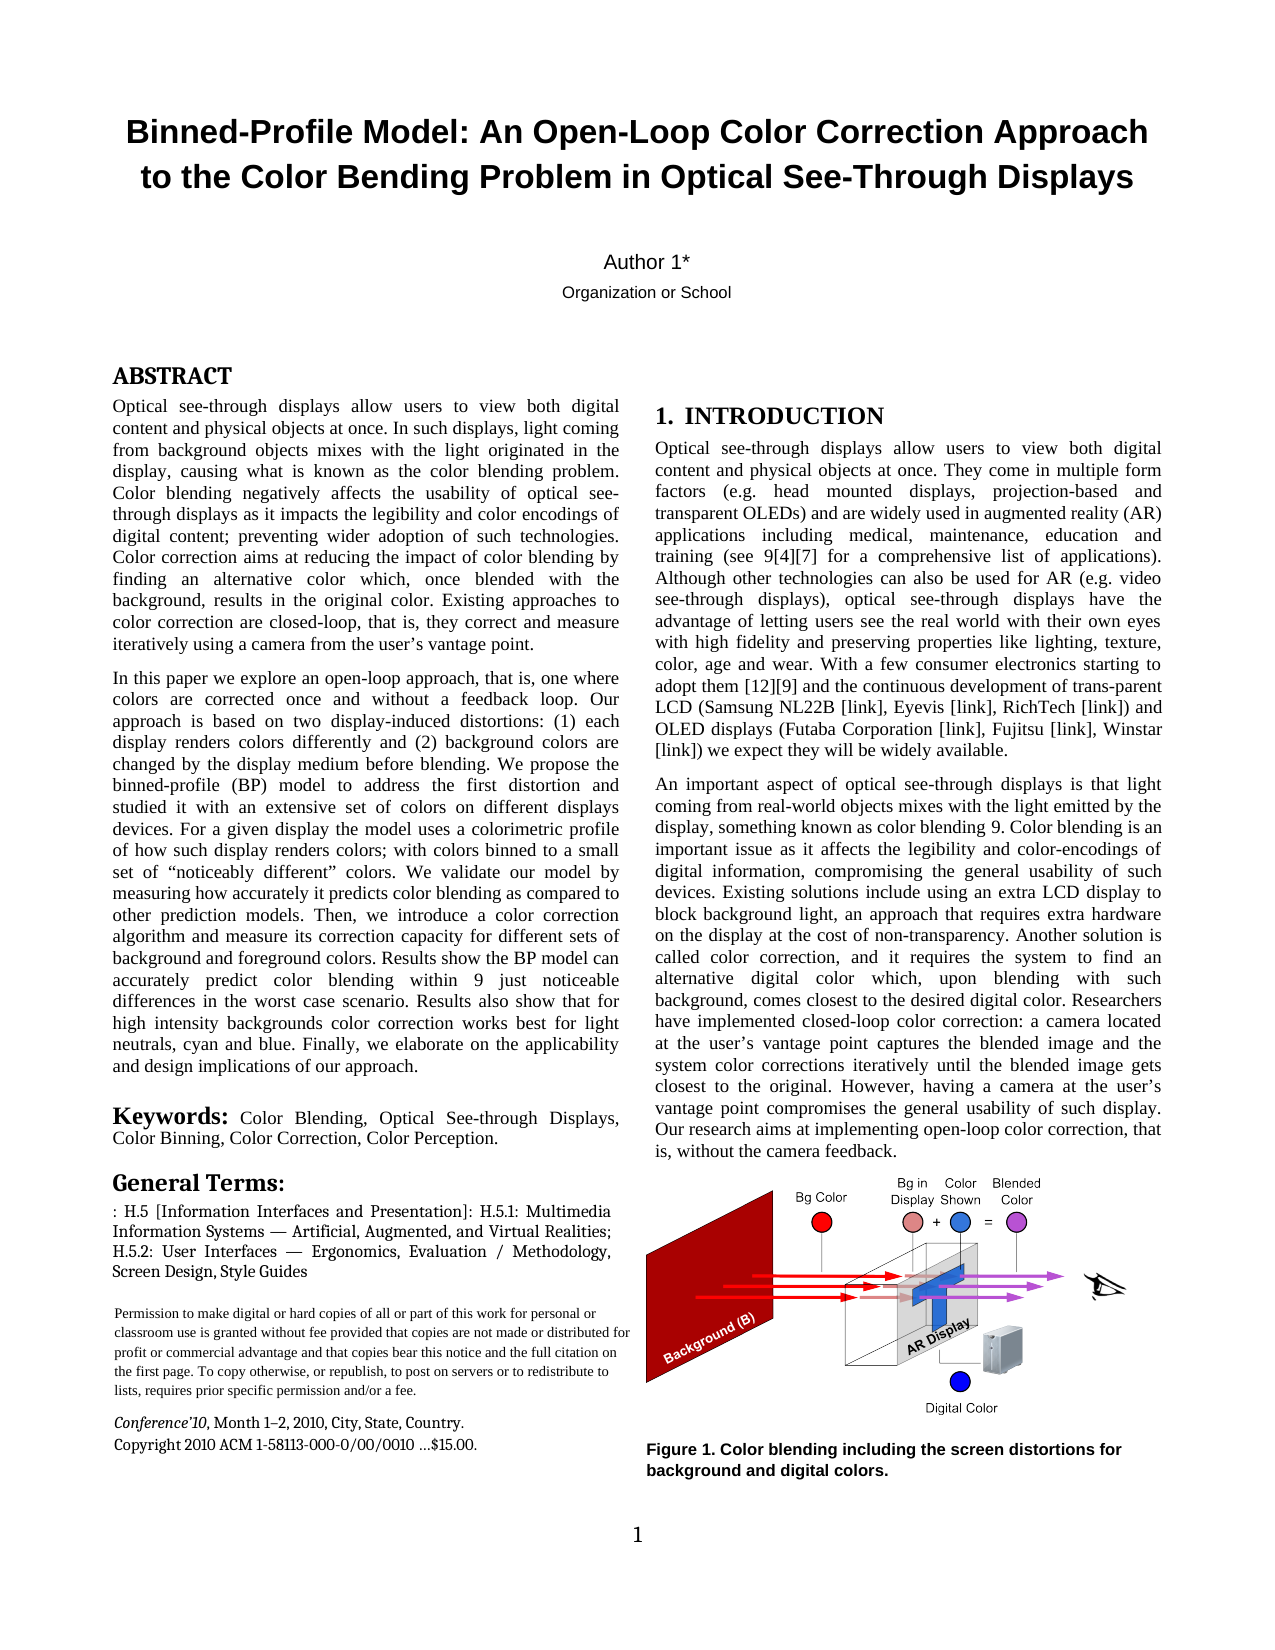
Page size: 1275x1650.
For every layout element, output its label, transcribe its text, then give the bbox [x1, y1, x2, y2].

text Copyright 2010 ACM 1-58113-000-0/00/0010 …$15.00. [114, 1436, 637, 1455]
title to the Color Bending Problem in Optical See-Through Displays [112, 157, 1162, 196]
text Organization or School [112, 282, 1162, 303]
list Optical see-through displays allow users to view both digital content and physical objects at once. They come in multiple form factors (e.g. head mounted displays, projection-based and transparent OLEDs) and are widely used in augmented reality (AR) applications including medical, maintenance, education and training (see [1][4][7] for a comprehensive list of applications). Although other technologies can also be used for AR (e.g. video see-through displays), optical see-through displays have the advantage of letting users see the real world with their own eyes with high fidelity and preserving properties like lighting, texture, color, age and wear. With a few consumer electronics starting to adopt them [12][9] and the continuous development of trans-parent LCD (Samsung NL22B [link], Eyevis [link], RichTech [link]) and OLED displays (Futaba Corporation [link], Fujitsu [link], Winstar [link]) we expect they will be widely available. [655, 437, 1162, 761]
text Conference’10, Month 1–2, 2010, City, State, Country. [114, 1414, 637, 1433]
text Permission to make digital or hard copies of all or part of this work for personal or classroom use is granted without fee provided that copies are not made or distributed for profit or commercial advantage and that copies bear this notice and the full citation on the first page. To copy otherwise, or republish, to post on servers or to redistribute to lists, requires prior specific permission and/or a fee. [114, 1305, 637, 1399]
text Keywords: Color Blending, Optical See-through Displays, Color Binning, Color Correction, Color Perception. [112, 1108, 620, 1148]
text Author 1* [112, 253, 1162, 274]
text : H.5 [Information Interfaces and Presentation]: H.5.1: Multimedia Information Systems — Artificial, Augmented, and Virtual Realities; H.5.2: User Interfaces — Ergonomics, Evaluation / Methodology, Screen Design, Style Guides [112, 1202, 620, 1281]
subtitle INTRODUCTION [655, 408, 1162, 429]
text Optical see-through displays allow users to view both digital content and physical objects at once. In such displays, light coming from background objects mixes with the light originated in the display, causing what is known as the color blending problem. Color blending negatively affects the usability of optical see-through displays as it impacts the legibility and color encodings of digital content; preventing wider adoption of such technologies. Color correction aims at reducing the impact of color blending by finding an alternative color which, once blended with the background, results in the original color. Existing approaches to color correction are closed-loop, that is, they correct and measure iteratively using a camera from the user’s vantage point. [112, 395, 620, 654]
text An important aspect of optical see-through displays is that light coming from real-world objects mixes with the light emitted by the display, something known as color blending [1]. Color blending is an important issue as it affects the legibility and color-encodings of digital information, compromising the general usability of such devices. Existing solutions include using an extra LCD display to block background light, an approach that requires extra hardware on the display at the cost of non-transparency. Another solution is called color correction, and it requires the system to find an alternative digital color which, upon blending with such background, comes closest to the desired digital color. Researchers have implemented closed-loop color correction: a camera located at the user’s vantage point captures the blended image and the system color corrections iteratively until the blended image gets closest to the original. However, having a camera at the user’s vantage point compromises the general usability of such display. Our research aims at implementing open-loop color correction, that is, without the camera feedback. [655, 773, 1162, 1161]
text ABSTRACT [112, 362, 620, 391]
title Binned-Profile Model: An Open-Loop Color Correction Approach [112, 112, 1162, 151]
picture [646, 1178, 1133, 1415]
text In this paper we explore an open-loop approach, that is, one where colors are corrected once and without a feedback loop. Our approach is based on two display-induced distortions: (1) each display renders colors differently and (2) background colors are changed by the display medium before blending. We propose the binned-profile (BP) model to address the first distortion and studied it with an extensive set of colors on different displays devices. For a given display the model uses a colorimetric profile of how such display renders colors; with colors binned to a small set of “noticeably different” colors. We validate our model by measuring how accurately it predicts color blending as compared to other prediction models. Then, we introduce a color correction algorithm and measure its correction capacity for different sets of background and foreground colors. Results show the BP model can accurately predict color blending within 9 just noticeable differences in the worst case scenario. Results also show that for high intensity backgrounds color correction works best for light neutrals, cyan and blue. Finally, we elaborate on the applicability and design implications of our approach. [112, 667, 620, 1076]
text General Terms: [112, 1169, 620, 1198]
